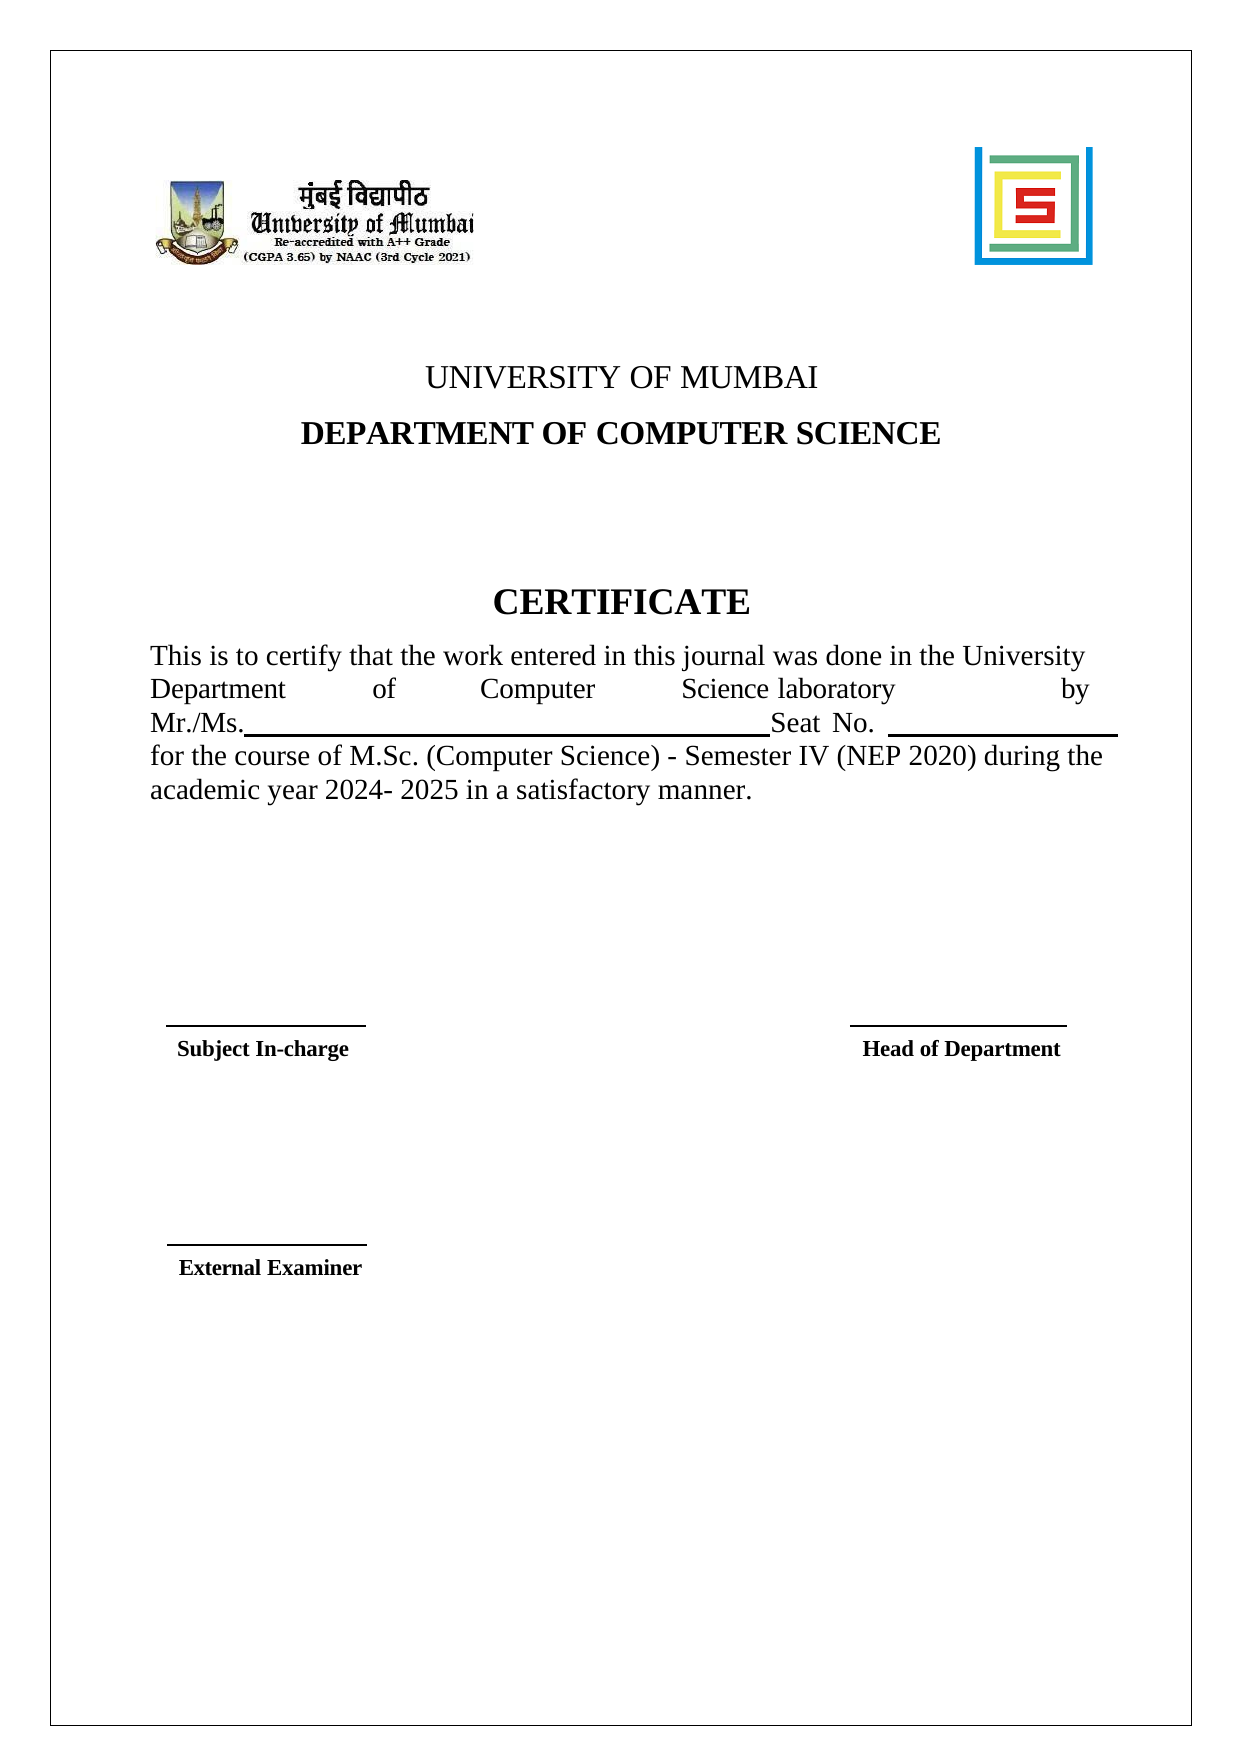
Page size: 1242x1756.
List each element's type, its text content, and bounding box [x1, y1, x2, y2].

picture [982, 147, 1086, 258]
text UNIVERSITY OF MUMBAI [147, 357, 1096, 396]
subtitle Subject In-charge Head of Department [177, 1035, 1124, 1061]
text External Examiner [178, 1254, 1124, 1280]
text DEPARTMENT OF COMPUTER SCIENCE [149, 413, 1093, 452]
subtitle This is to certify that the work entered in this journal was done in the University Department of Computer Science laboratory by Mr./Ms. Seat No. for the course of M.Sc. (Computer Science) - Semester IV (NEP 2020) during the academic year 2024- 2025 in a satisfactory manner. [150, 638, 1119, 805]
title CERTIFICATE [149, 579, 1094, 622]
picture [155, 180, 474, 265]
